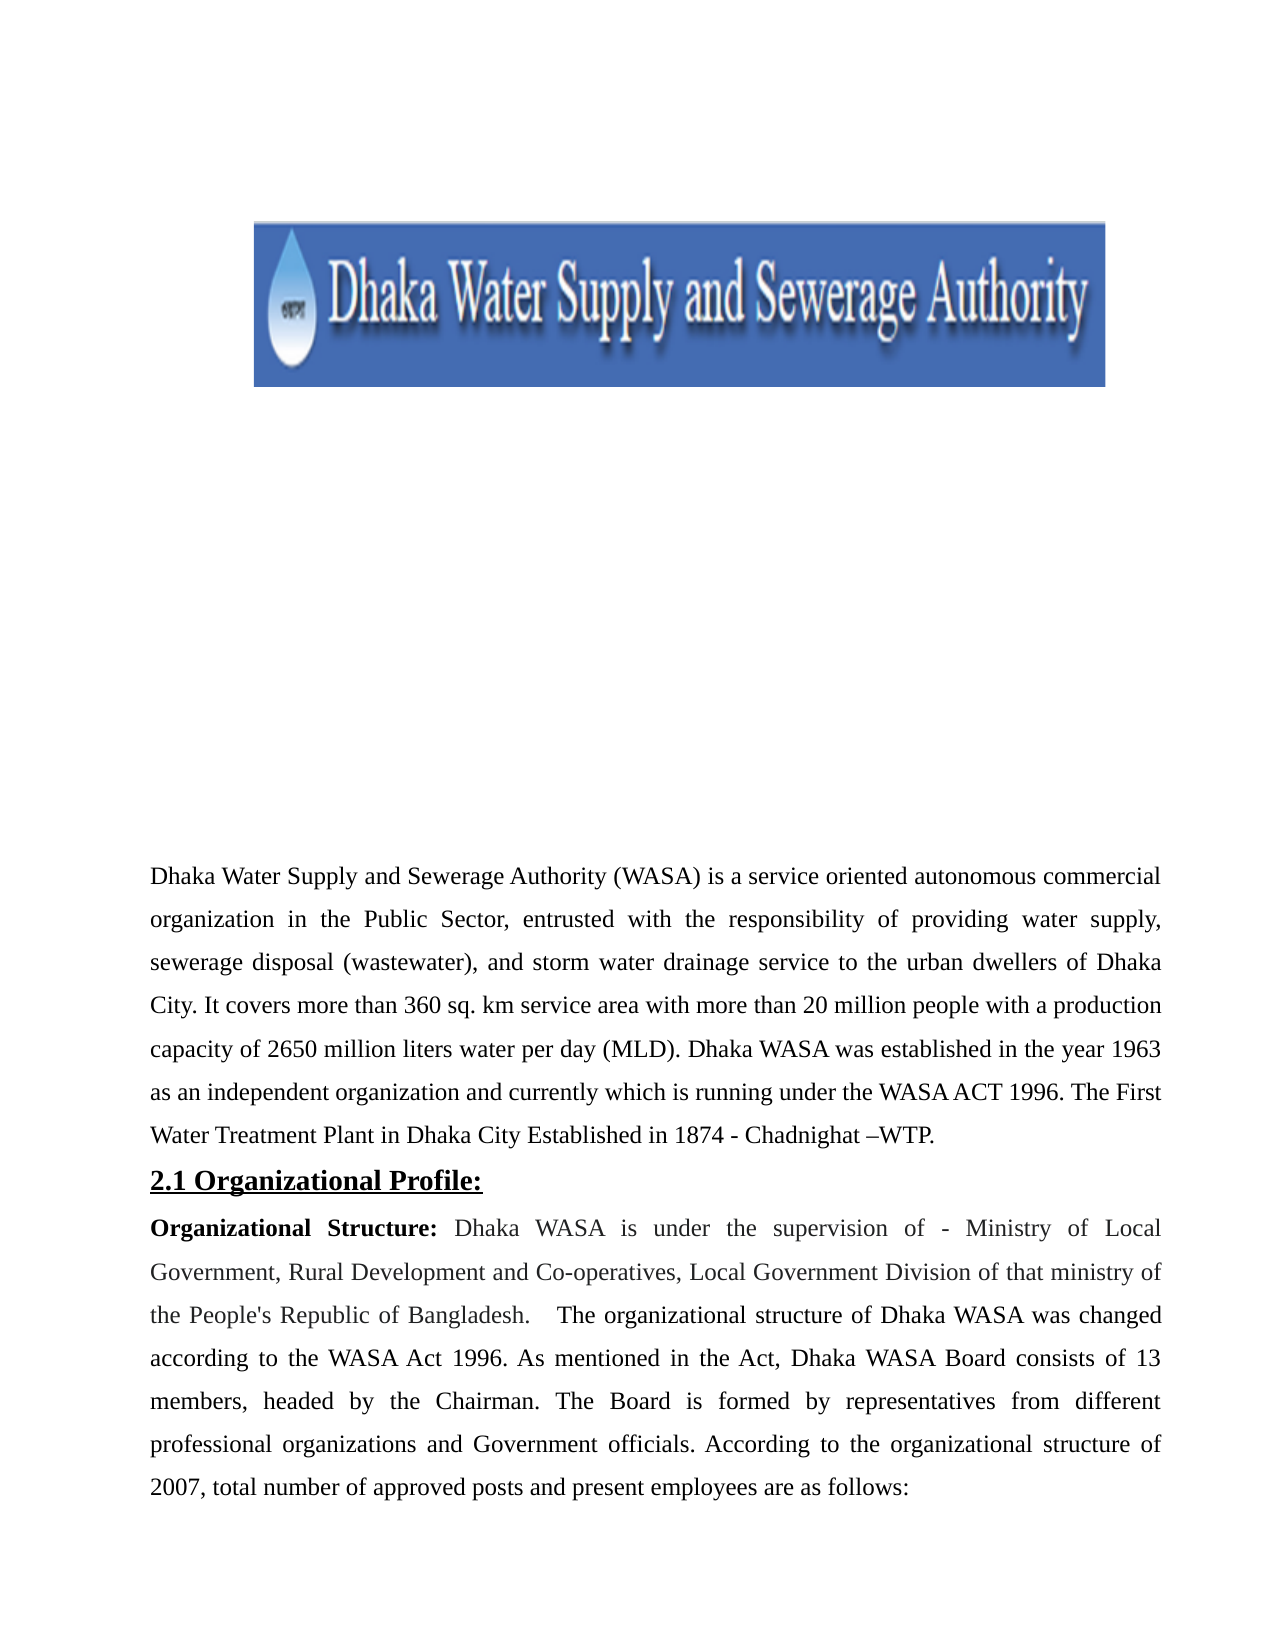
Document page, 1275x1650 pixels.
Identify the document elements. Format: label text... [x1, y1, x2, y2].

text Organizational Structure: Dhaka WASA is under the supervision of - Ministry of Local Government, Rural Development and Co-operatives, Local Government Division of that ministry of the People's Republic of Bangladesh. The organizational structure of Dhaka WASA was changed according to the WASA Act 1996. As mentioned in the Act, Dhaka WASA Board consists of 13 members, headed by the Chairman. The Board is formed by representatives from different professional organizations and Government officials. According to the organizational structure of 2007, total number of approved posts and present employees are as follows: [150, 1285, 1162, 1501]
text Organizational Structure: Dhaka WASA is under the supervision of - Ministry of Local Government, Rural Development and Co-operatives, Local Government Division of that ministry of the People's Republic of Bangladesh. The organizational structure of Dhaka WASA was changed according to the WASA Act 1996. As mentioned in the Act, Dhaka WASA Board consists of 13 members, headed by the Chairman. The Board is formed by representatives from different professional organizations and Government officials. According to the organizational structure of 2007, total number of approved posts and present employees are as follows: [150, 1213, 1162, 1257]
text Dhaka Water Supply and Sewerage Authority (WASA) is a service oriented autonomous commercial organization in the Public Sector, entrusted with the responsibility of providing water supply, sewerage disposal (wastewater), and storm water drainage service to the urban dwellers of Dhaka City. It covers more than 360 sq. km service area with more than 20 million people with a production capacity of 2650 million liters water per day (MLD). Dhaka WASA was established in the year 1963 as an independent organization and currently which is running under the WASA ACT 1996. The First Water Treatment Plant in Dhaka City Established in 1874 - Chadnighat –WTP. [150, 861, 1162, 1149]
picture [253, 221, 1106, 387]
text 2.1 Organizational Profile: [150, 1163, 1162, 1197]
